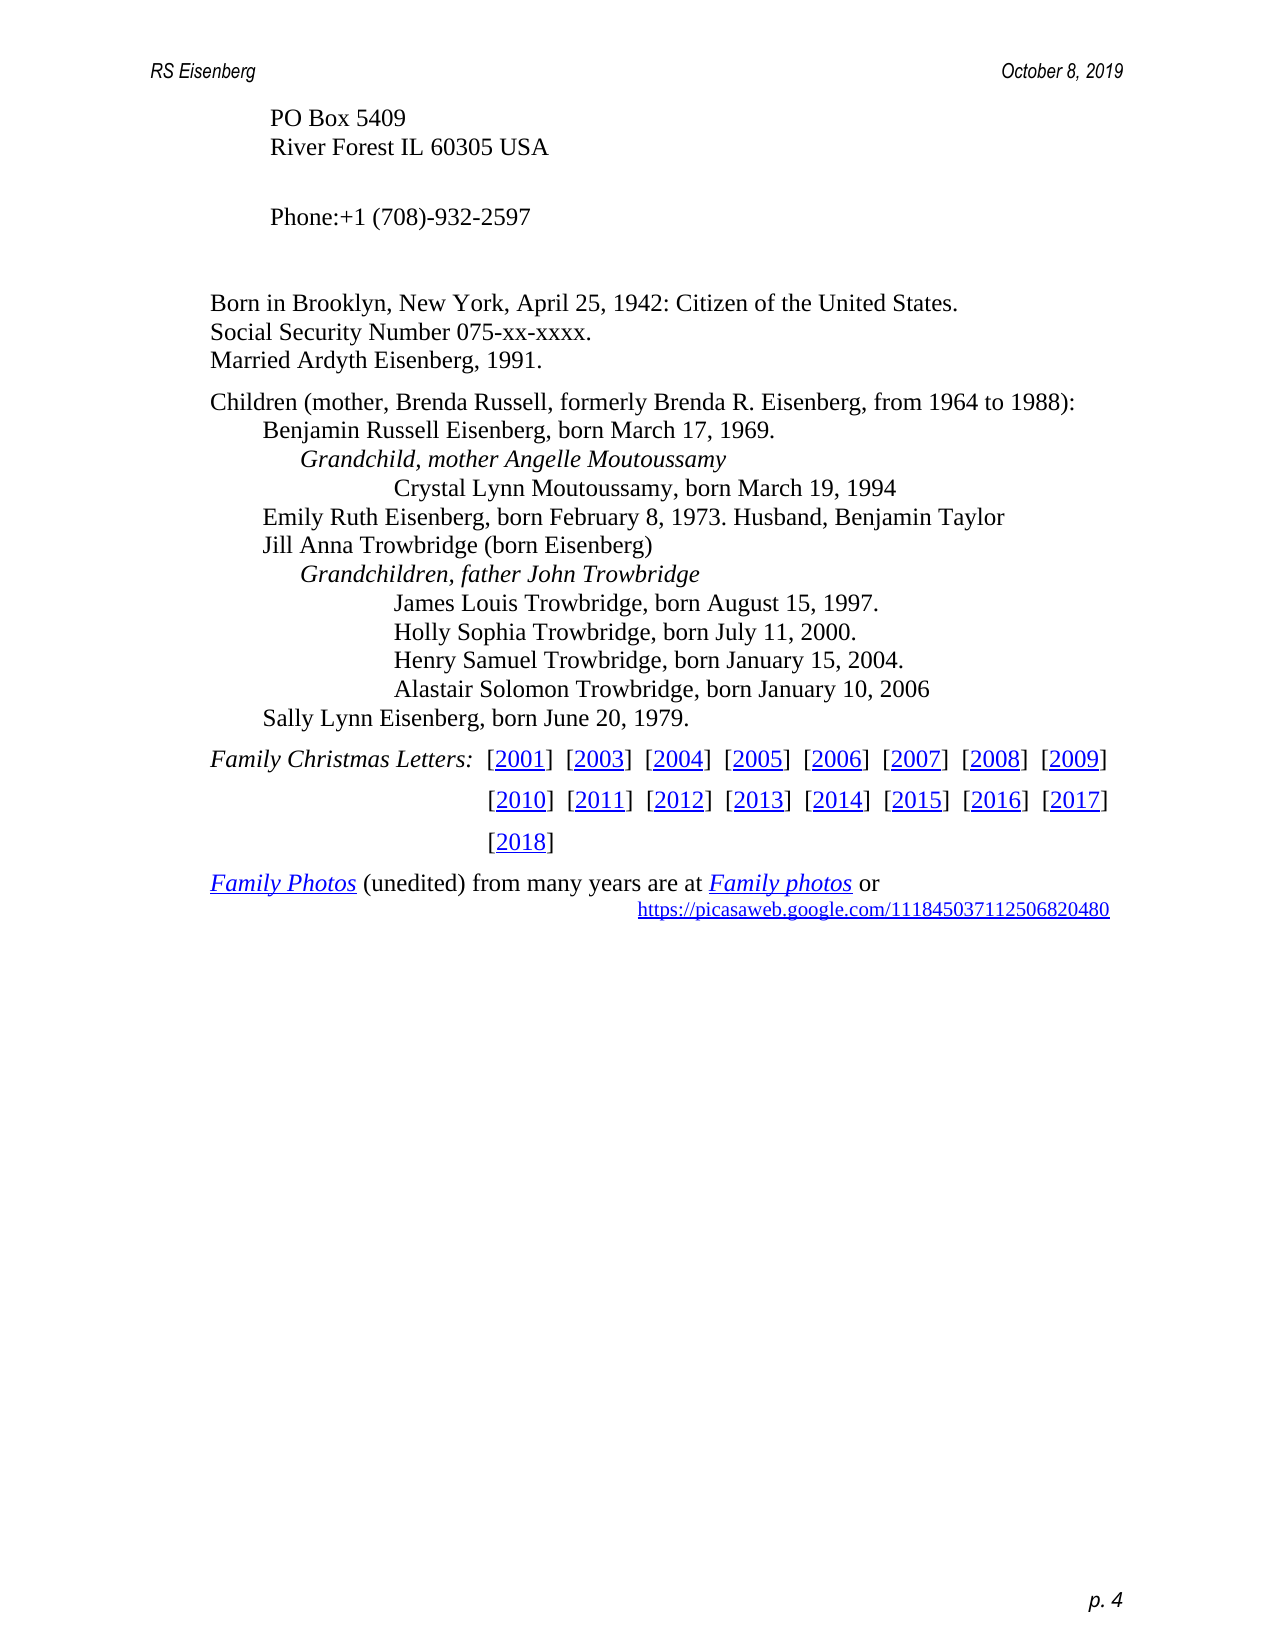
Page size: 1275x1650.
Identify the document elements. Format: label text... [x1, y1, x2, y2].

text Alastair Solomon Trowbridge, born January 10, 2006 [210, 674, 1125, 703]
text Henry Samuel Trowbridge, born January 15, 2004. [210, 645, 1125, 674]
text [2010] [2011] [2012] [2013] [2014] [2015] [2016] [2017] [210, 785, 1125, 814]
text Phone:+1 (708)-932-2597 [270, 202, 1125, 230]
text River Forest IL 60305 USA [270, 132, 1125, 160]
text Sally Lynn Eisenberg, born June 20, 1979. [210, 703, 1125, 732]
text PO Box 5409 [270, 103, 1125, 132]
text Grandchild, mother Angelle Moutoussamy [210, 444, 1125, 473]
text Jill Anna Trowbridge (born Eisenberg) [210, 530, 1125, 559]
text Children (mother, Brenda Russell, formerly Brenda R. Eisenberg, from 1964 to 1988): [210, 387, 1125, 415]
text Benjamin Russell Eisenberg, born March 17, 1969. [210, 415, 1125, 444]
text James Louis Trowbridge, born August 15, 1997. [210, 588, 1125, 617]
text https://picasaweb.google.com/111845037112506820480 [210, 897, 1125, 921]
text [2018] [210, 827, 1125, 855]
text Family Christmas Letters: [2001] [2003] [2004] [2005] [2006] [2007] [2008] [2009] [210, 744, 1125, 773]
text Grandchildren, father John Trowbridge [210, 559, 1125, 588]
text Social Security Number 075-xx-xxxx. [210, 317, 1125, 345]
text Crystal Lynn Moutoussamy, born March 19, 1994 [210, 473, 1125, 502]
text Family Photos (unedited) from many years are at Family photos or [210, 868, 1125, 897]
text Born in Brooklyn, New York, April 25, 1942: Citizen of the United States. [210, 288, 1125, 317]
text Holly Sophia Trowbridge, born July 11, 2000. [210, 617, 1125, 645]
text Emily Ruth Eisenberg, born February 8, 1973. Husband, Benjamin Taylor [210, 502, 1125, 530]
text Married Ardyth Eisenberg, 1991. [210, 345, 1125, 374]
